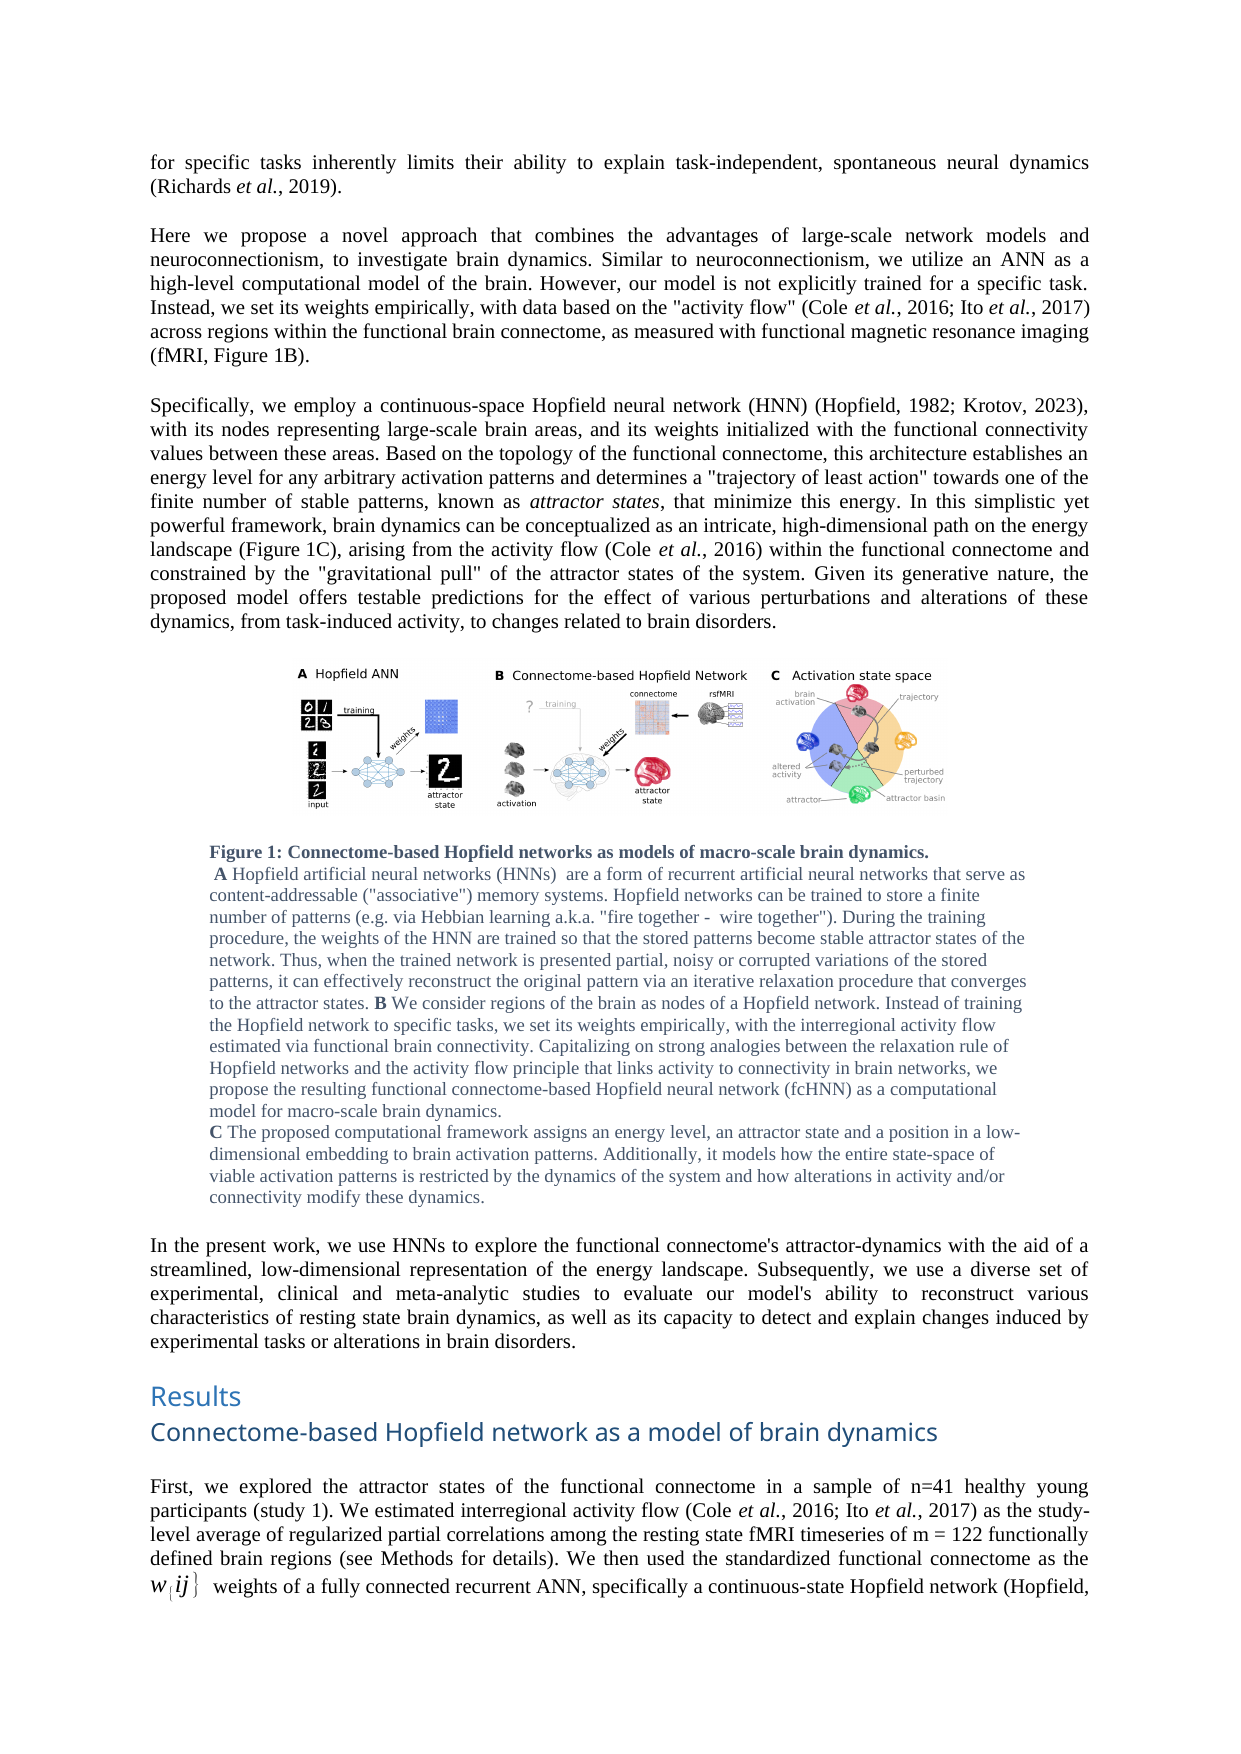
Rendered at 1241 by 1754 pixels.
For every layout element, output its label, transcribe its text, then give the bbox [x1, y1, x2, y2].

text Here we propose a novel approach that combines the advantages of large-scale network models and neuroconnectionism, to investigate brain dynamics. Similar to neuroconnectionism, we utilize an ANN as a high-level computational model of the brain. However, our model is not explicitly trained for a specific task. Instead, we set its weights empirically, with data based on the "activity flow" (Cole et al., 2016; Ito et al., 2017) across regions within the functional brain connectome, as measured with functional magnetic resonance imaging (fMRI, Figure 1B). [150, 223, 1090, 367]
text In the present work, we use HNNs to explore the functional connectome's attractor-dynamics with the aid of a streamlined, low-dimensional representation of the energy landscape. Subsequently, we use a diverse set of experimental, clinical and meta-analytic studies to evaluate our model's ability to reconstruct various characteristics of resting state brain dynamics, as well as its capacity to detect and explain changes induced by experimental tasks or alterations in brain disorders. [150, 1233, 1090, 1353]
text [150, 150, 1090, 198]
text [150, 1474, 1090, 1602]
subtitle Results [150, 1378, 1090, 1415]
text Figure 1: Connectome-based Hopfield networks as models of macro-scale brain dynamics. A Hopfield artificial neural networks (HNNs) are a form of recurrent artificial neural networks that serve as content-addressable ("associative") memory systems. Hopfield networks can be trained to store a finite number of patterns (e.g. via Hebbian learning a.k.a. "fire together - wire together"). During the training procedure, the weights of the HNN are trained so that the stored patterns become stable attractor states of the network. Thus, when the trained network is presented partial, noisy or corrupted variations of the stored patterns, it can effectively reconstruct the original pattern via an iterative relaxation procedure that converges to the attractor states. B We consider regions of the brain as nodes of a Hopfield network. Instead of training the Hopfield network to specific tasks, we set its weights empirically, with the interregional activity flow estimated via functional brain connectivity. Capitalizing on strong analogies between the relaxation rule of Hopfield networks and the activity flow principle that links activity to connectivity in brain networks, we propose the resulting functional connectome-based Hopfield neural network (fcHNN) as a computational model for macro-scale brain dynamics. C The proposed computational framework assigns an energy level, an attractor state and a position in a low-dimensional embedding to brain activation patterns. Additionally, it models how the entire state-space of viable activation patterns is restricted by the dynamics of the system and how alterations in activity and/or connectivity modify these dynamics. [209, 841, 1036, 1208]
text Specifically, we employ a continuous-space Hopfield neural network (HNN) (Hopfield, 1982; Krotov, 2023), with its nodes representing large-scale brain areas, and its weights initialized with the functional connectivity values between these areas. Based on the topology of the functional connectome, this architecture establishes an energy level for any arbitrary activation patterns and determines a "trajectory of least action" towards one of the finite number of stable patterns, known as attractor states, that minimize this energy. In this simplistic yet powerful framework, brain dynamics can be conceptualized as an intricate, high-dimensional path on the energy landscape (Figure 1C), arising from the activity flow (Cole et al., 2016) within the functional connectome and constrained by the "gravitational pull" of the attractor states of the system. Given its generative nature, the proposed model offers testable predictions for the effect of various perturbations and alterations of these dynamics, from task-induced activity, to changes related to brain disorders. [150, 392, 1090, 633]
subtitle Connectome-based Hopfield network as a model of brain dynamics [150, 1415, 1090, 1449]
picture [292, 658, 949, 816]
